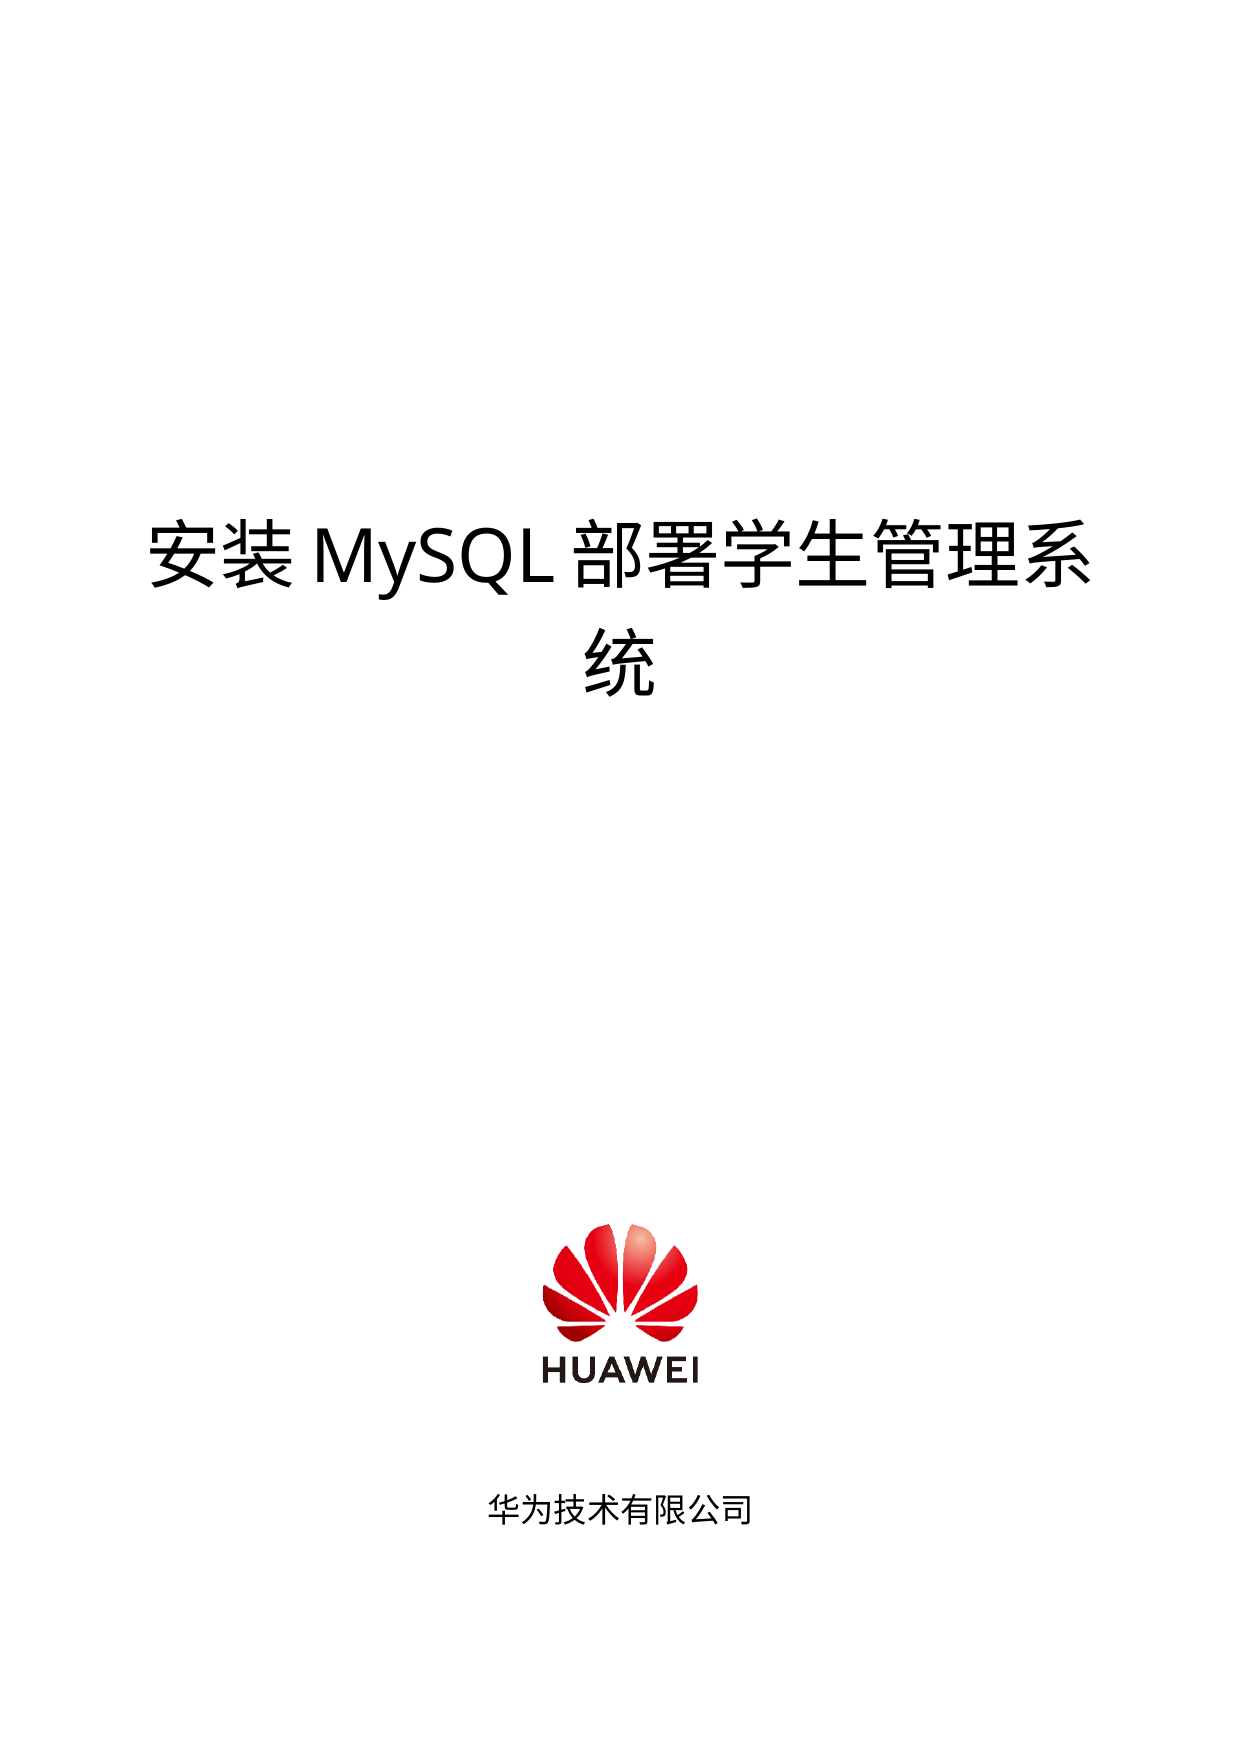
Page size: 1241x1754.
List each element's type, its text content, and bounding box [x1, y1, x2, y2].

picture [542, 1224, 698, 1383]
text 华为技术有限公司 [118, 1484, 1122, 1532]
text 安装MySQL部署学生管理系统 [118, 495, 1122, 713]
